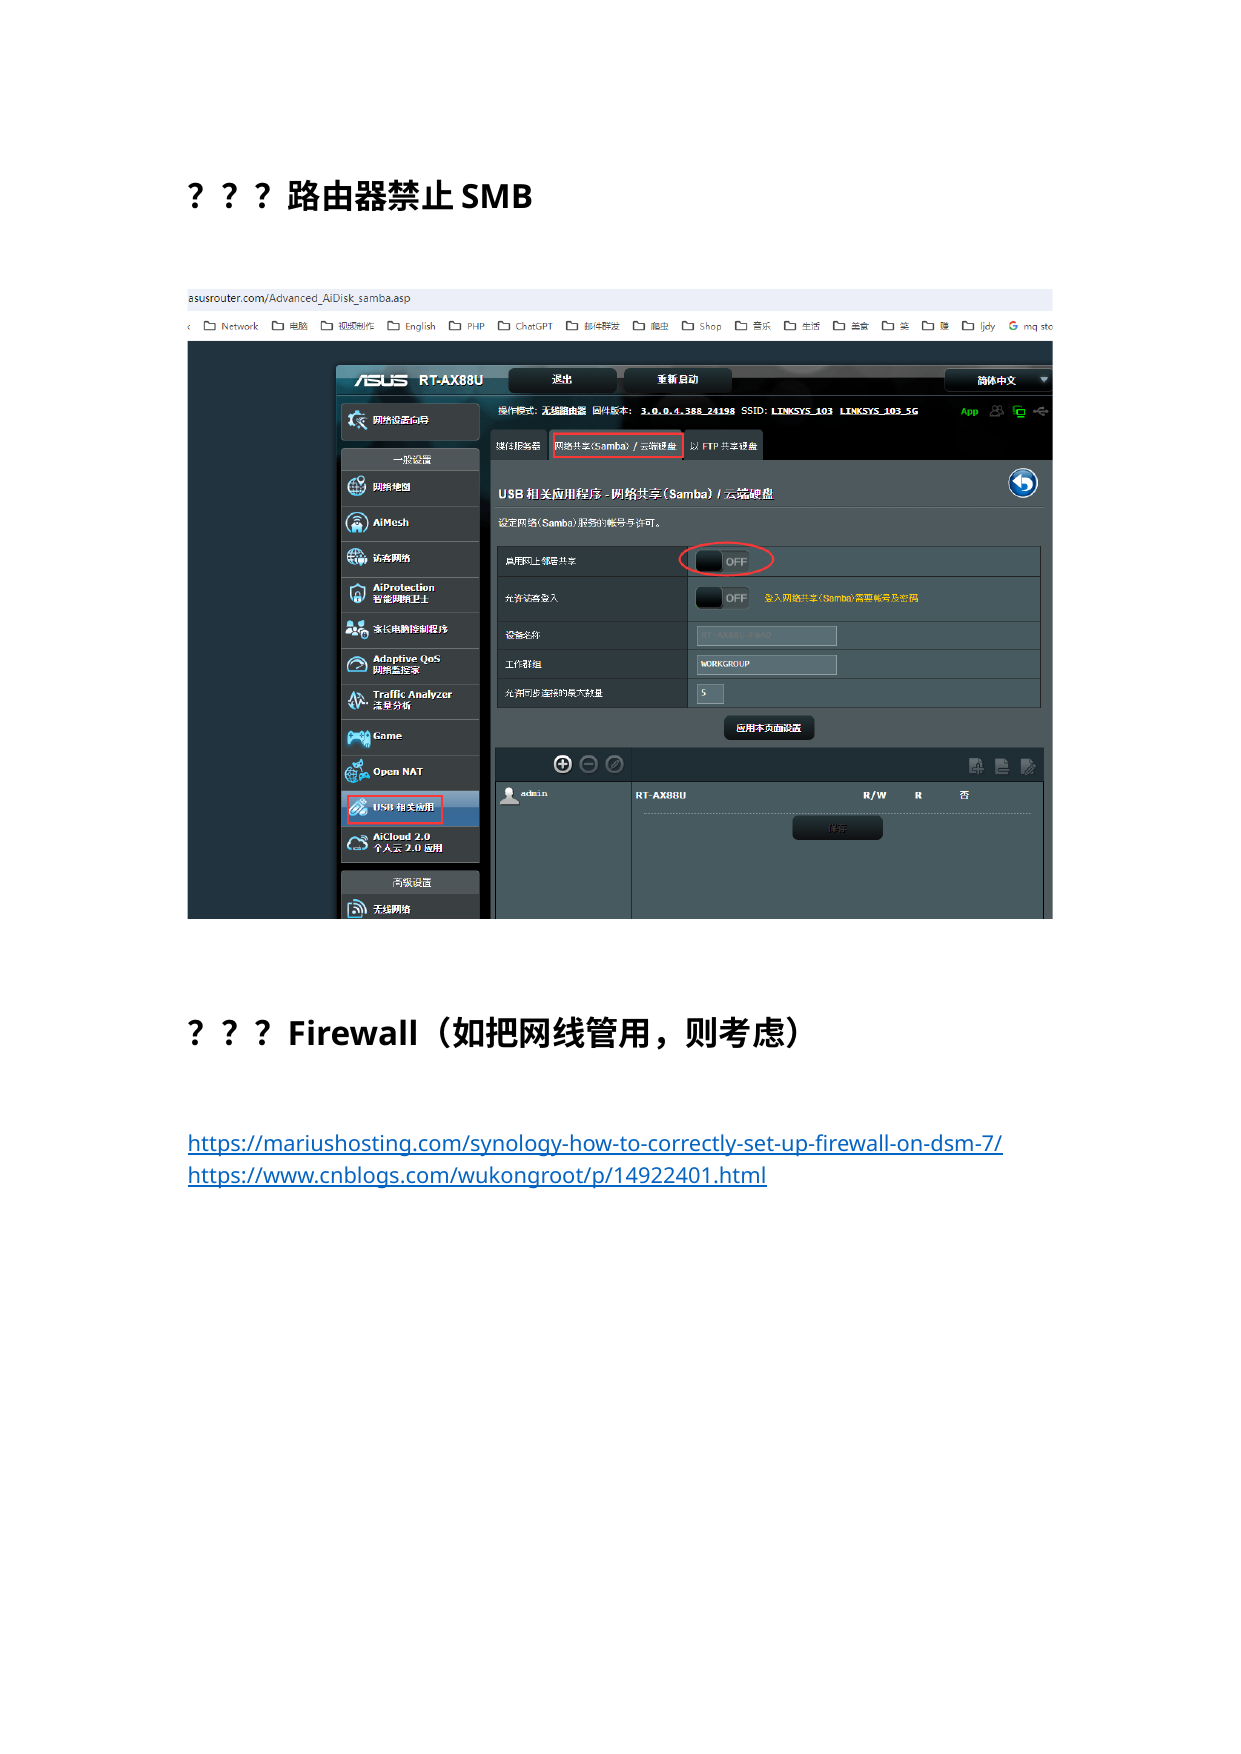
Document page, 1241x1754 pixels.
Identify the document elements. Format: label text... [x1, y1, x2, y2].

picture [187, 289, 1053, 919]
subtitle ？？？路由器禁止SMB [187, 162, 1053, 227]
text https://www.cnblogs.com/wukongroot/p/14922401.html [187, 1159, 1053, 1191]
subtitle ？？？Firewall（如把网线管用，则考虑） [187, 999, 1053, 1064]
text https://mariushosting.com/synology-how-to-correctly-set-up-firewall-on-dsm-7/ [187, 1126, 1053, 1159]
